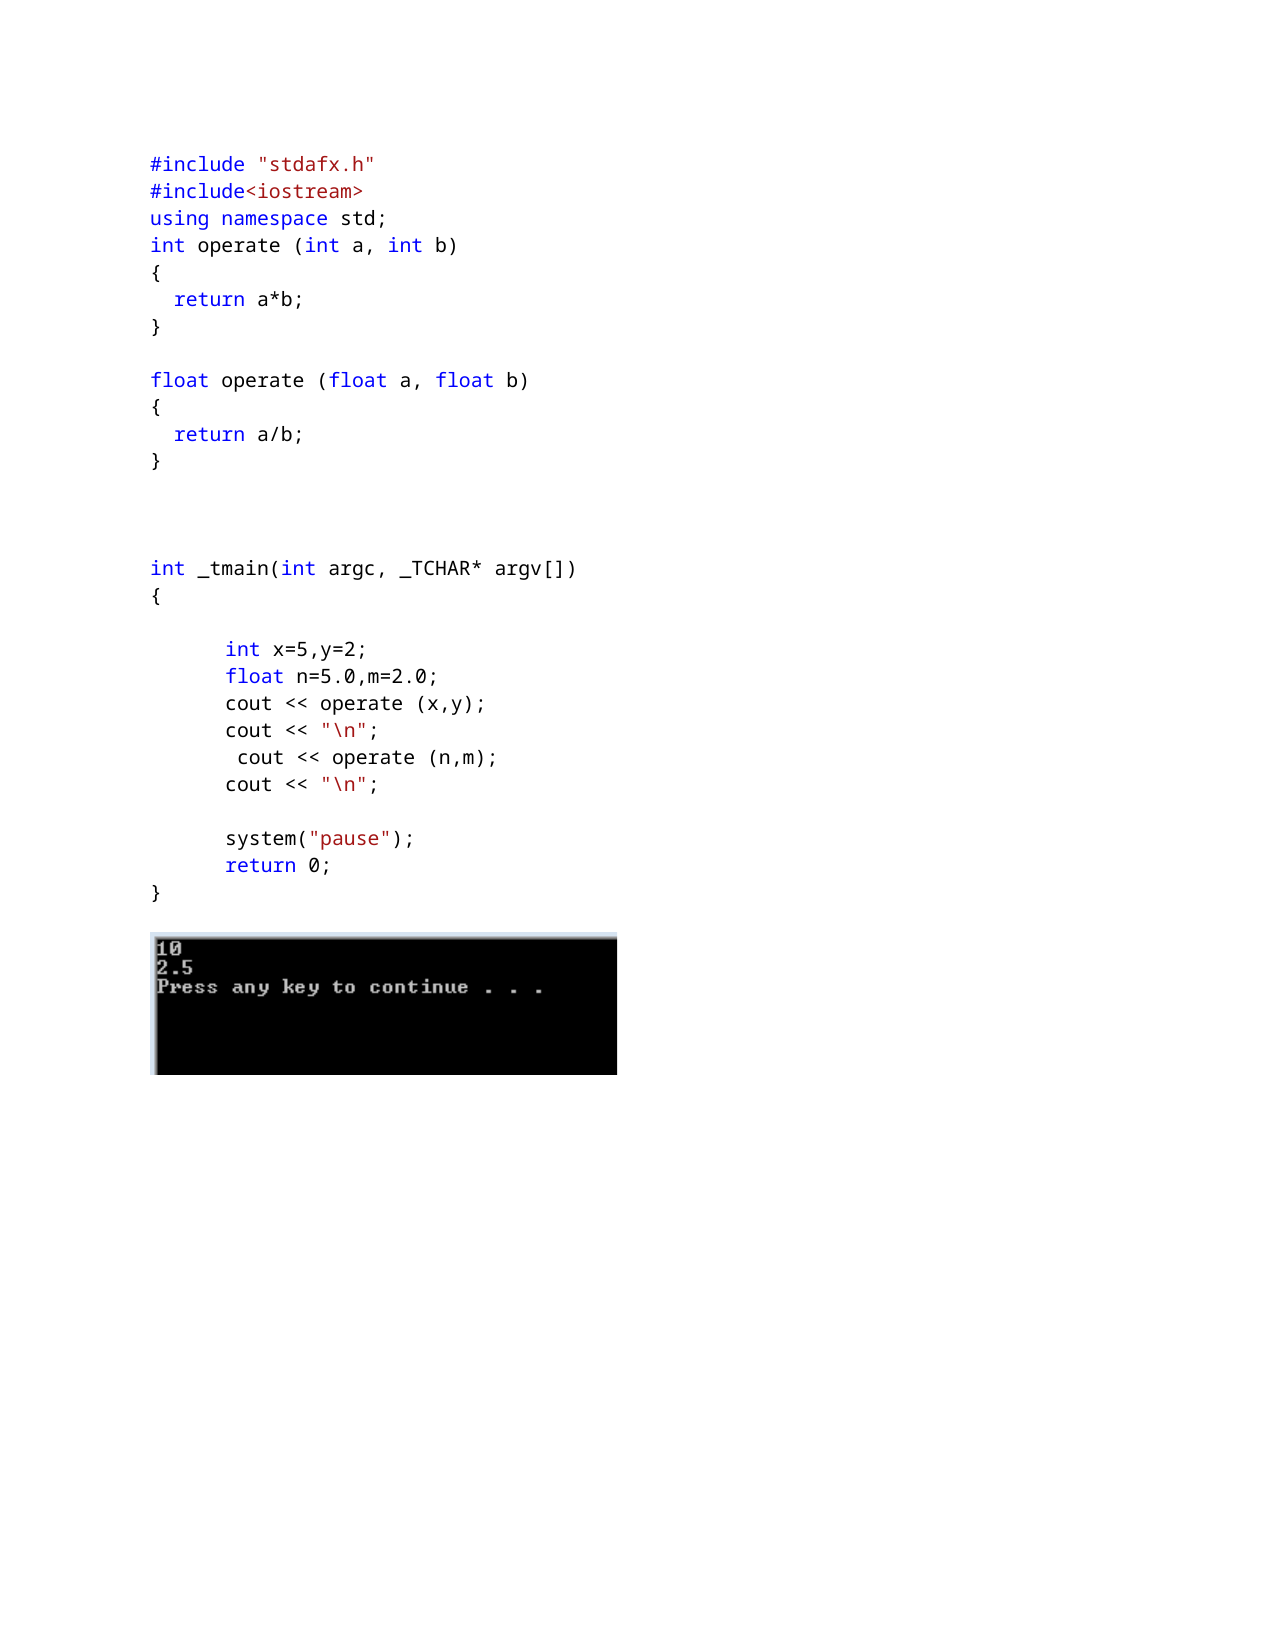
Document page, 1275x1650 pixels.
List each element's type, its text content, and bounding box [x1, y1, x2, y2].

text int operate (int a, int b) [150, 231, 1125, 258]
text cout << operate (n,m); [150, 743, 1125, 771]
text return a*b; [150, 285, 1125, 312]
text system("pause"); [150, 824, 1125, 851]
text int _tmain(int argc, _TCHAR* argv[]) [150, 555, 1125, 582]
text float n=5.0,m=2.0; [150, 663, 1125, 689]
text #include<iostream> [150, 177, 1125, 204]
text int x=5,y=2; [150, 636, 1125, 663]
text cout << "\n"; [150, 771, 1125, 797]
text cout << "\n"; [150, 717, 1125, 743]
text } [150, 878, 1125, 905]
text float operate (float a, float b) [150, 366, 1125, 393]
text } [150, 312, 1125, 339]
text #include "stdafx.h" [150, 150, 1125, 177]
text return 0; [150, 851, 1125, 878]
text { [150, 582, 1125, 609]
text } [150, 447, 1125, 474]
text using namespace std; [150, 204, 1125, 231]
picture [150, 932, 618, 1075]
text return a/b; [150, 420, 1125, 447]
text { [150, 258, 1125, 285]
text { [150, 393, 1125, 420]
text cout << operate (x,y); [150, 689, 1125, 717]
